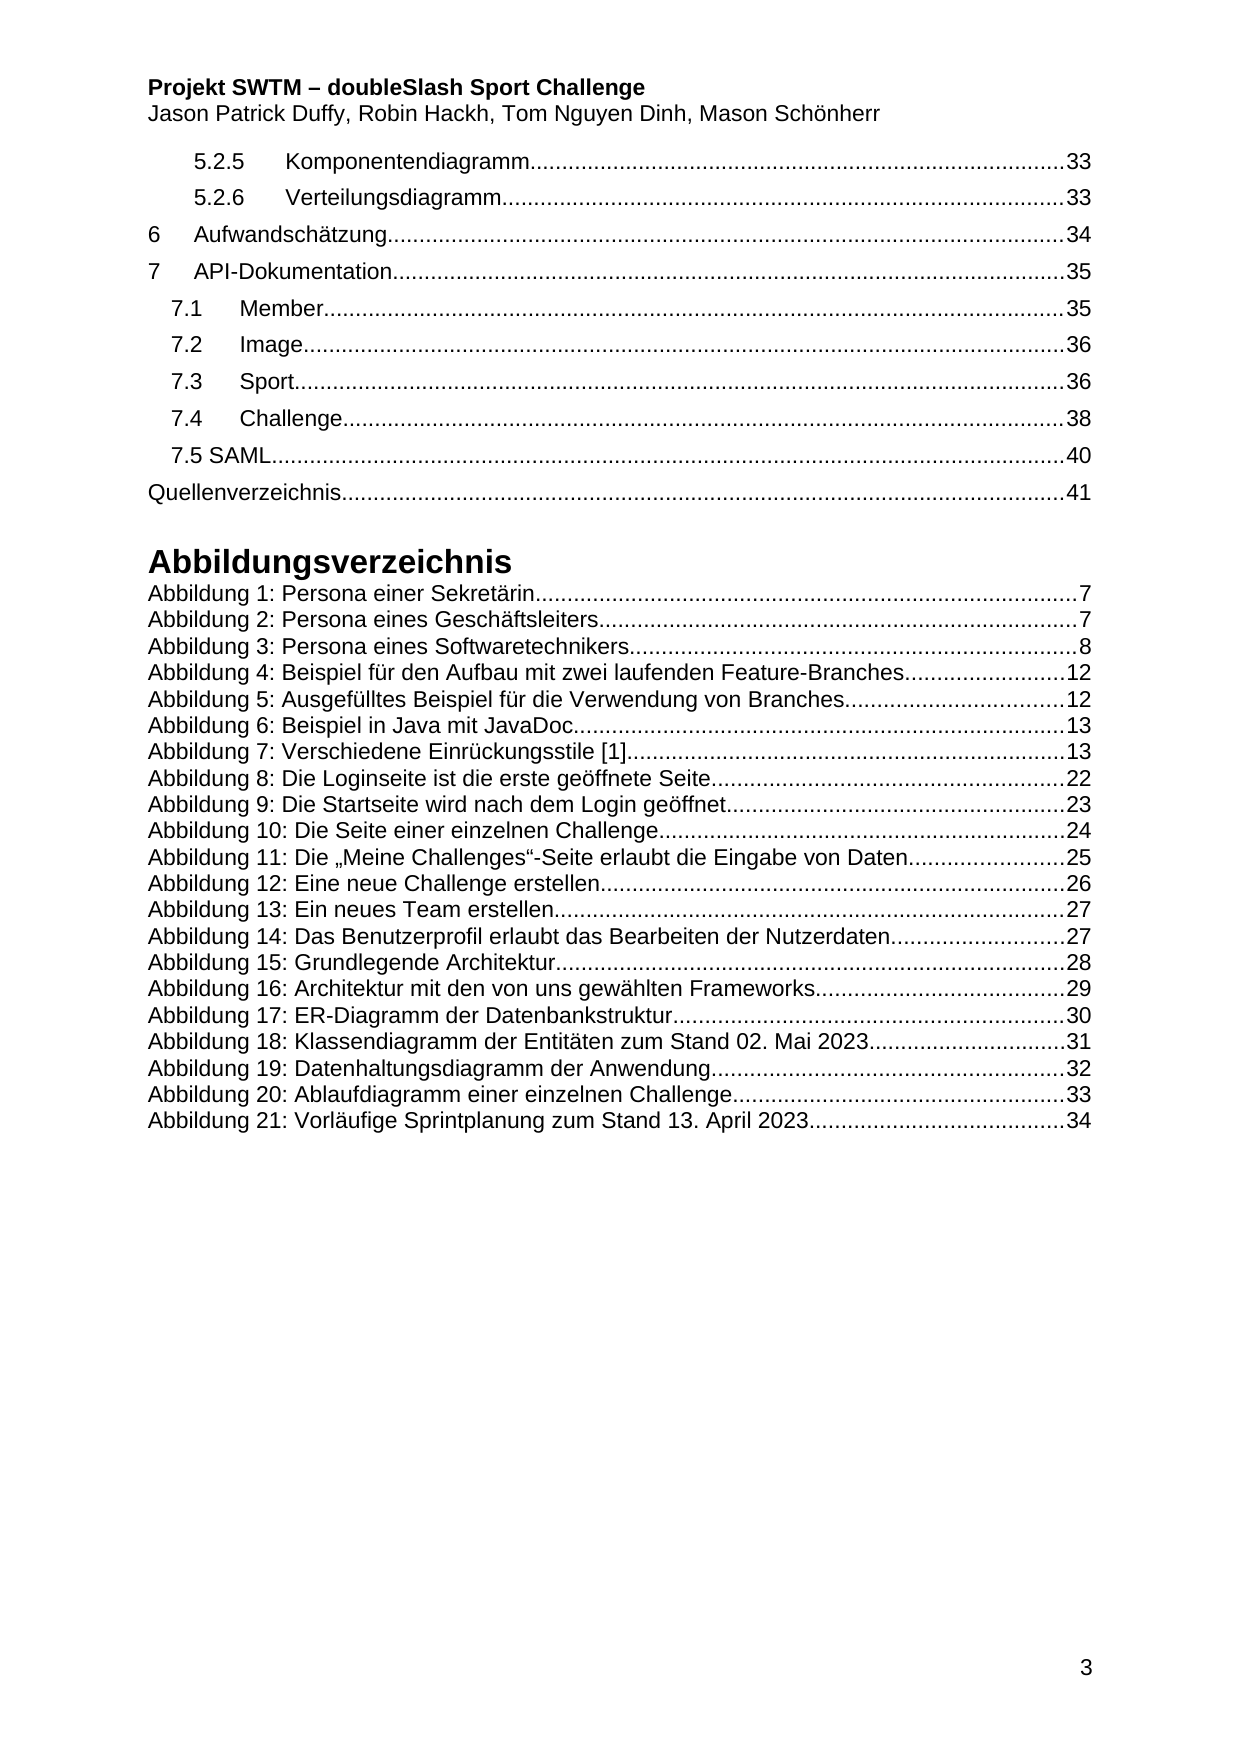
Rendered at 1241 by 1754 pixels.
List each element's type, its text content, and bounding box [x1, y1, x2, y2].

text Abbildung 21: Vorläufige Sprintplanung zum Stand 13. April 2023 34 [148, 1107, 1093, 1133]
text Abbildung 11: Die „Meine Challenges“-Seite erlaubt die Eingabe von Daten 25 [148, 844, 1093, 870]
text Abbildung 15: Grundlegende Architektur 28 [148, 949, 1093, 975]
text Abbildung 12: Eine neue Challenge erstellen 26 [148, 870, 1093, 896]
text Abbildung 2: Persona eines Geschäftsleiters 7 [148, 606, 1093, 633]
subtitle Abbildungsverzeichnis [148, 542, 1093, 580]
text Abbildung 18: Klassendiagramm der Entitäten zum Stand 02. Mai 2023 31 [148, 1028, 1093, 1054]
text Abbildung 9: Die Startseite wird nach dem Login geöffnet 23 [148, 791, 1093, 817]
text Abbildung 4: Beispiel für den Aufbau mit zwei laufenden Feature-Branches 12 [148, 659, 1093, 686]
text Abbildung 7: Verschiedene Einrückungsstile [1] 13 [148, 738, 1093, 764]
text Abbildung 1: Persona einer Sekretärin 7 [148, 580, 1093, 606]
text Abbildung 10: Die Seite einer einzelnen Challenge 24 [148, 817, 1093, 844]
text Abbildung 16: Architektur mit den von uns gewählten Frameworks 29 [148, 975, 1093, 1002]
text Abbildung 3: Persona eines Softwaretechnikers 8 [148, 633, 1093, 659]
text Abbildung 14: Das Benutzerprofil erlaubt das Bearbeiten der Nutzerdaten 27 [148, 923, 1093, 949]
text Abbildung 8: Die Loginseite ist die erste geöffnete Seite 22 [148, 764, 1093, 791]
text Abbildung 20: Ablaufdiagramm einer einzelnen Challenge 33 [148, 1081, 1093, 1107]
text Abbildung 6: Beispiel in Java mit JavaDoc 13 [148, 712, 1093, 738]
text Abbildung 5: Ausgefülltes Beispiel für die Verwendung von Branches 12 [148, 686, 1093, 712]
text Abbildung 17: ER-Diagramm der Datenbankstruktur 30 [148, 1002, 1093, 1028]
text Abbildung 19: Datenhaltungsdiagramm der Anwendung 32 [148, 1054, 1093, 1081]
text Abbildung 13: Ein neues Team erstellen 27 [148, 896, 1093, 923]
